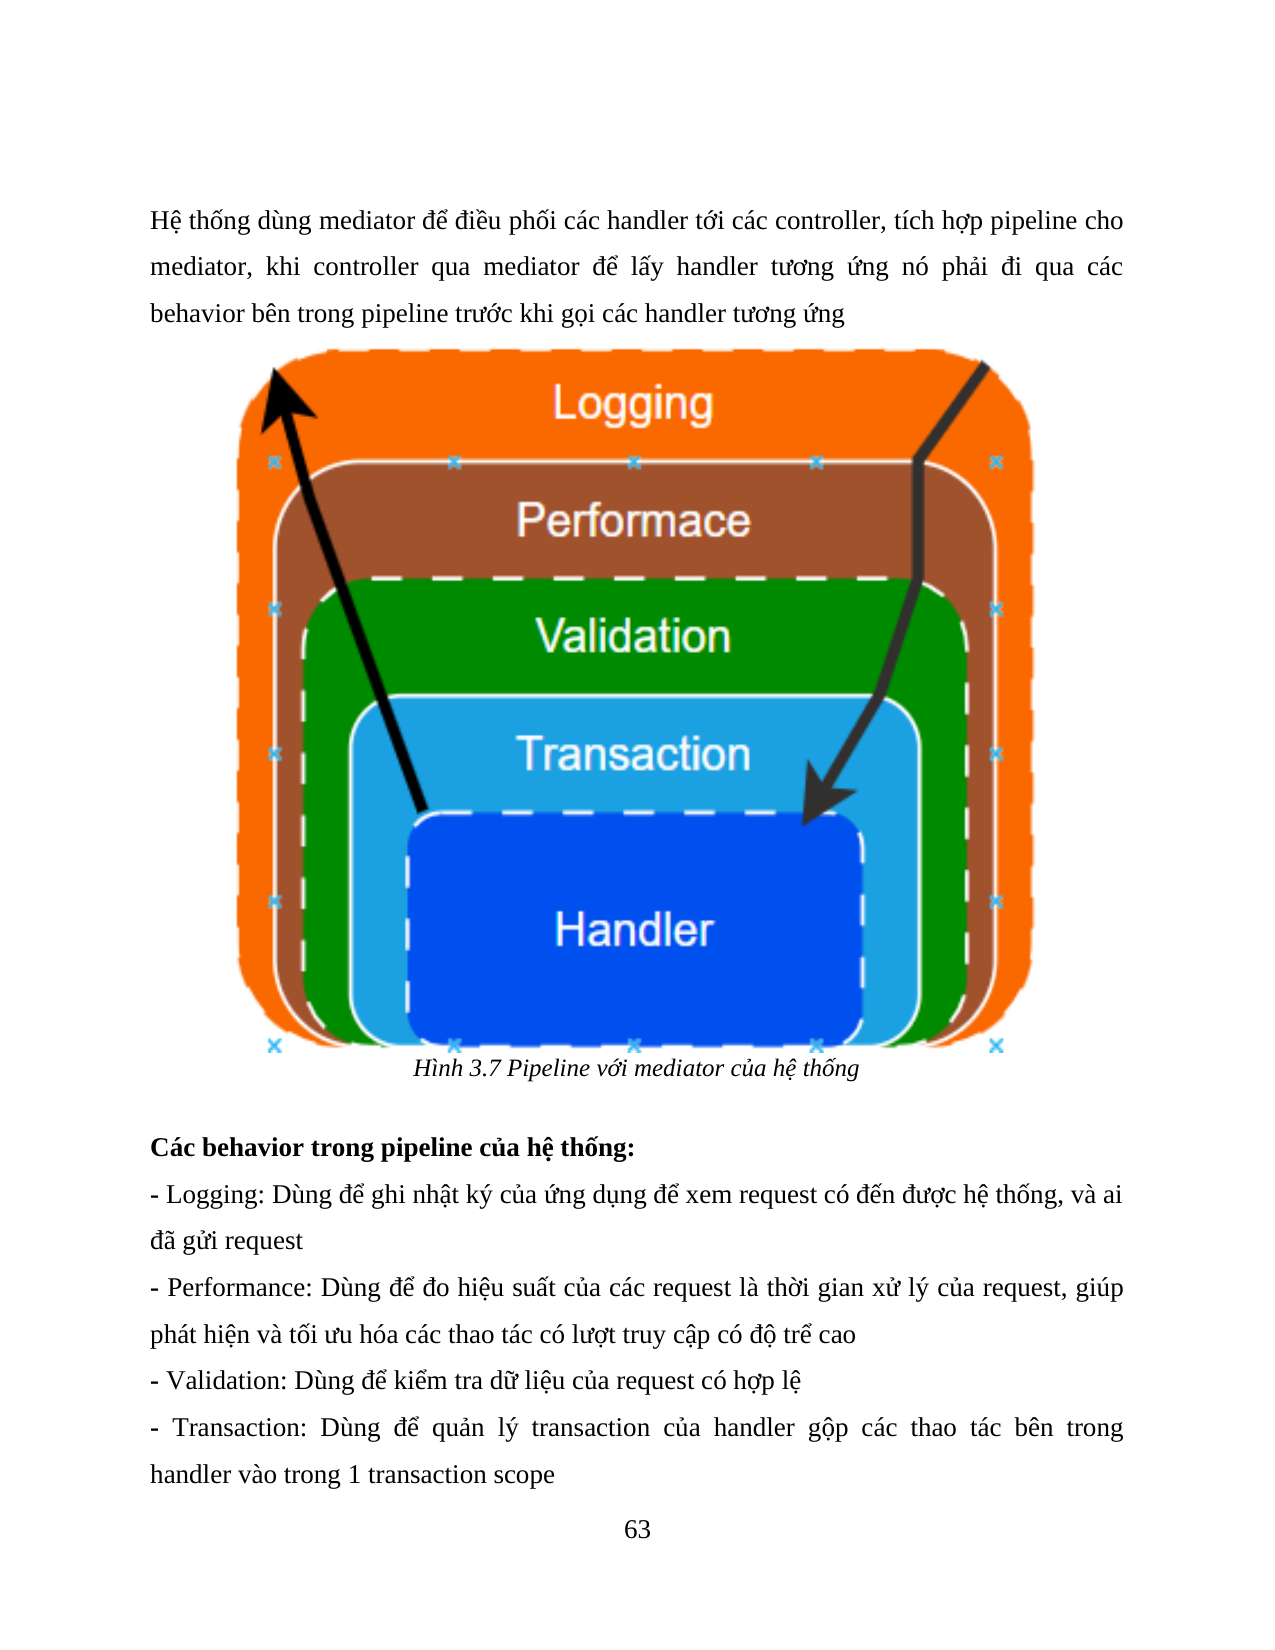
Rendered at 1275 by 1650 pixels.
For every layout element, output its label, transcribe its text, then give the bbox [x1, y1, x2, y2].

text - Transaction: Dùng để quản lý transaction của handler gộp các thao tác bên trong handler vào trong 1 transaction scope [150, 1411, 1125, 1489]
text - Logging: Dùng để ghi nhật ký của ứng dụng để xem request có đến được hệ thống, và ai đã gửi request [150, 1178, 1125, 1256]
text - Validation: Dùng để kiểm tra dữ liệu của request có hợp lệ [150, 1364, 1125, 1396]
text Hình 3.7 Pipeline với mediator của hệ thống [150, 1053, 1125, 1081]
picture [233, 343, 1042, 1053]
text Hệ thống dùng mediator để điều phối các handler tới các controller, tích hợp pipeline cho mediator, khi controller qua mediator để lấy handler tương ứng nó phải đi qua các behavior bên trong pipeline trước khi gọi các handler tương ứng [150, 204, 1125, 328]
text - Performance: Dùng để đo hiệu suất của các request là thời gian xử lý của request, giúp phát hiện và tối ưu hóa các thao tác có lượt truy cập có độ trể cao [150, 1271, 1125, 1349]
text Các behavior trong pipeline của hệ thống: [150, 1131, 1125, 1162]
